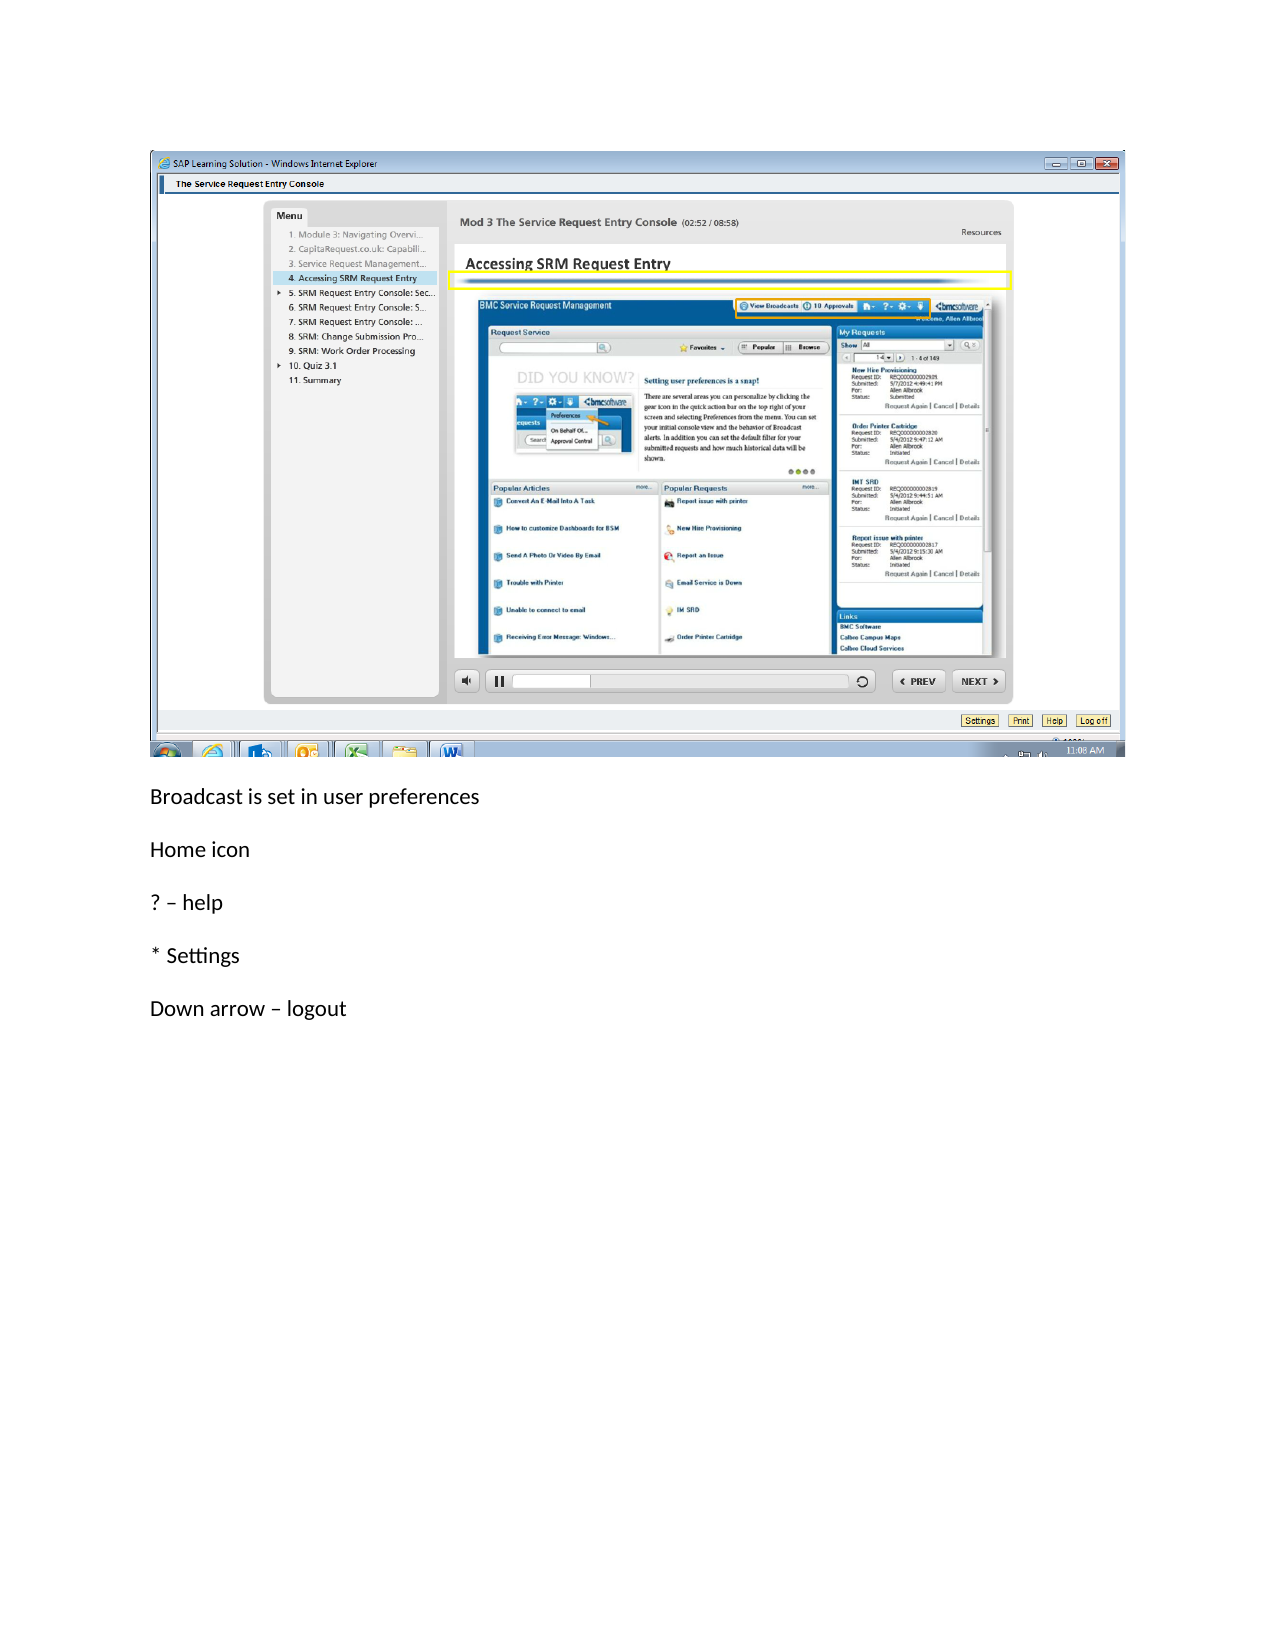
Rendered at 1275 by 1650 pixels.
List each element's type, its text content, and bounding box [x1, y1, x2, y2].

text Broadcast is set in user preferences [150, 782, 1125, 810]
picture [150, 150, 1125, 757]
text Home icon [150, 835, 1125, 863]
text Down arrow – logout [150, 994, 1125, 1022]
text ? – help [150, 888, 1125, 916]
text * Settings [150, 941, 1125, 969]
